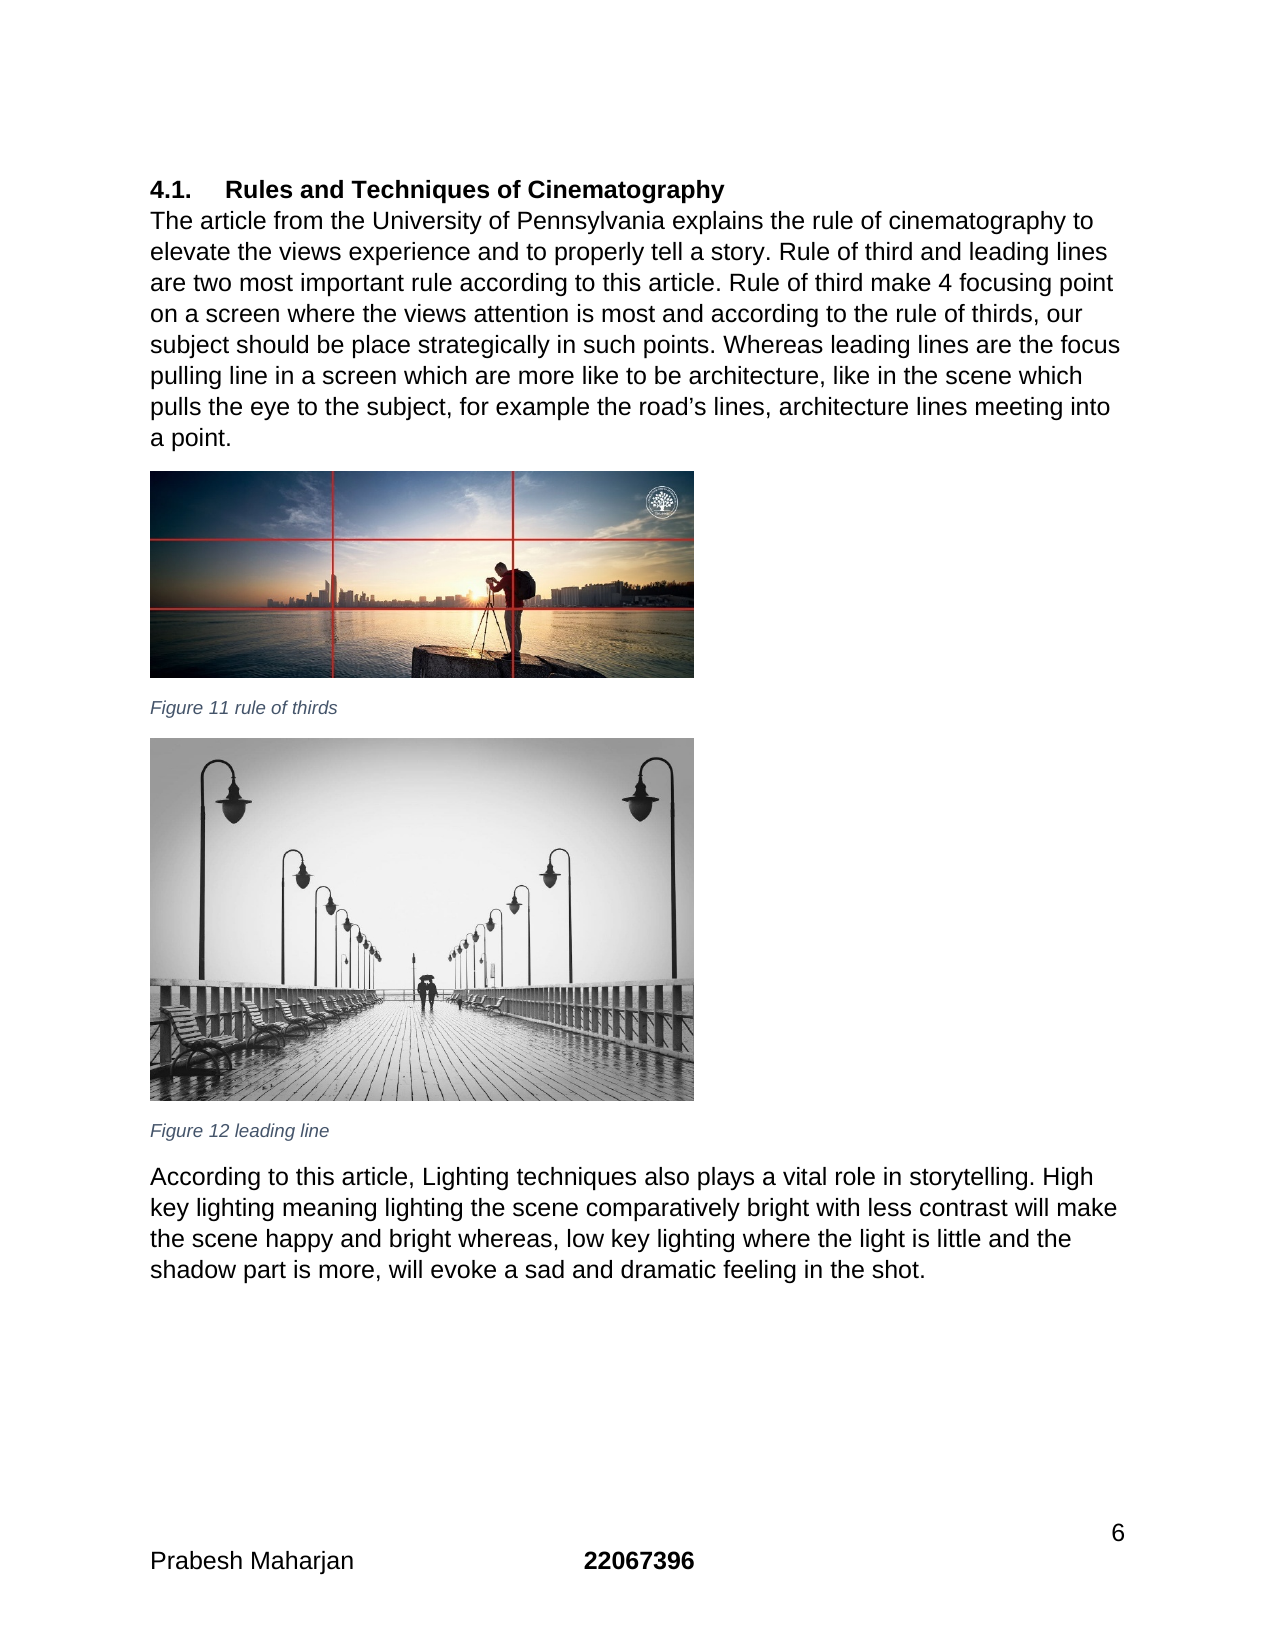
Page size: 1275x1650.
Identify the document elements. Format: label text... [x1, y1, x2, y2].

subtitle Rules and Techniques of Cinematography [150, 175, 1125, 204]
text Figure 12 leading line [150, 1120, 1125, 1142]
picture [150, 471, 694, 678]
picture [150, 738, 694, 1101]
text Figure 11 rule of thirds [150, 696, 1125, 718]
text According to this article, Lighting techniques also plays a vital role in storytelling. High key lighting meaning lighting the scene comparatively bright with less contrast will make the scene happy and bright whereas, low key lighting where the light is little and the shadow part is more, will evoke a sad and dramatic feeling in the shot. [150, 1162, 1125, 1284]
text The article from the University of Pennsylvania explains the rule of cinematography to elevate the views experience and to properly tell a story. Rule of third and leading lines are two most important rule according to this article. Rule of third make 4 focusing point on a screen where the views attention is most and according to the rule of thirds, our subject should be place strategically in such points. Whereas leading lines are the focus pulling line in a screen which are more like to be architecture, like in the scene which pulls the eye to the subject, for example the road’s lines, architecture lines meeting into a point. [150, 206, 1125, 452]
